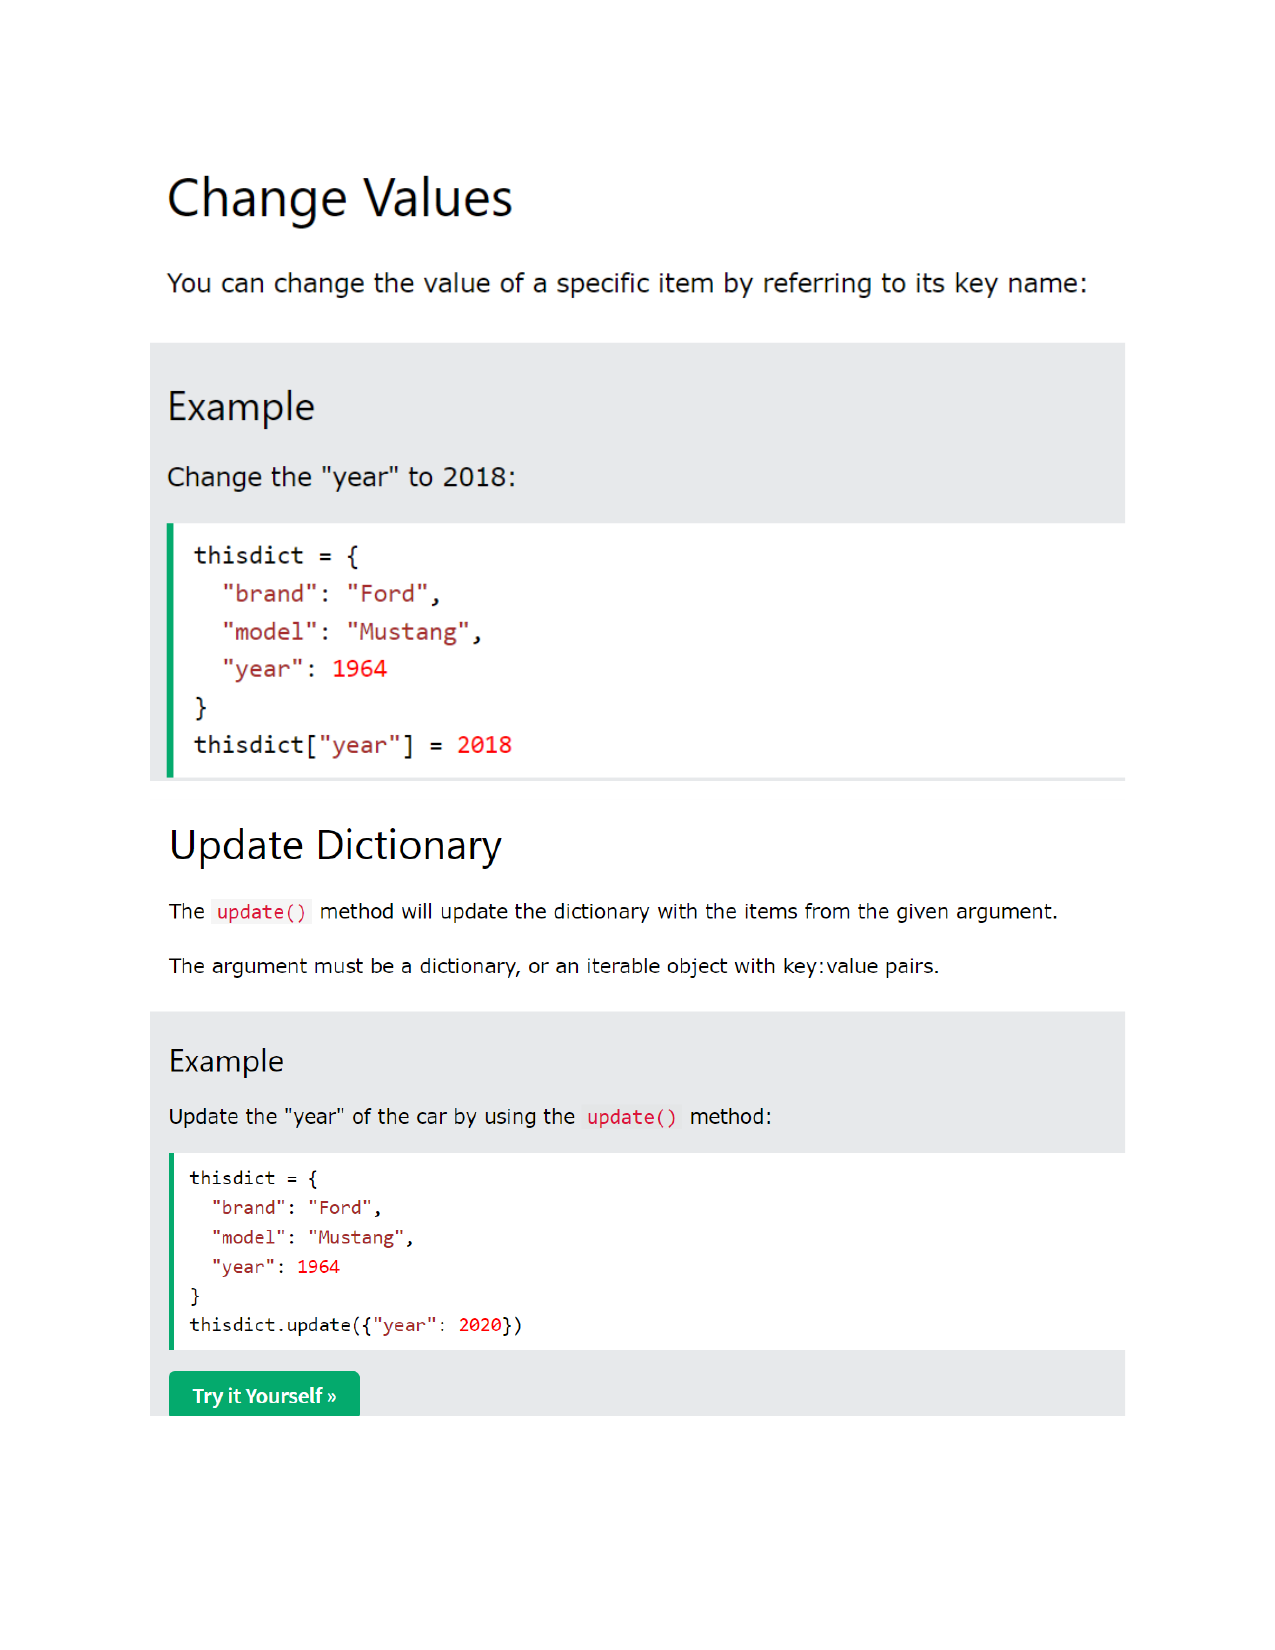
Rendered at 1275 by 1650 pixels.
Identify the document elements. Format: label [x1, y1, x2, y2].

picture [150, 150, 1125, 781]
picture [150, 799, 1125, 1416]
